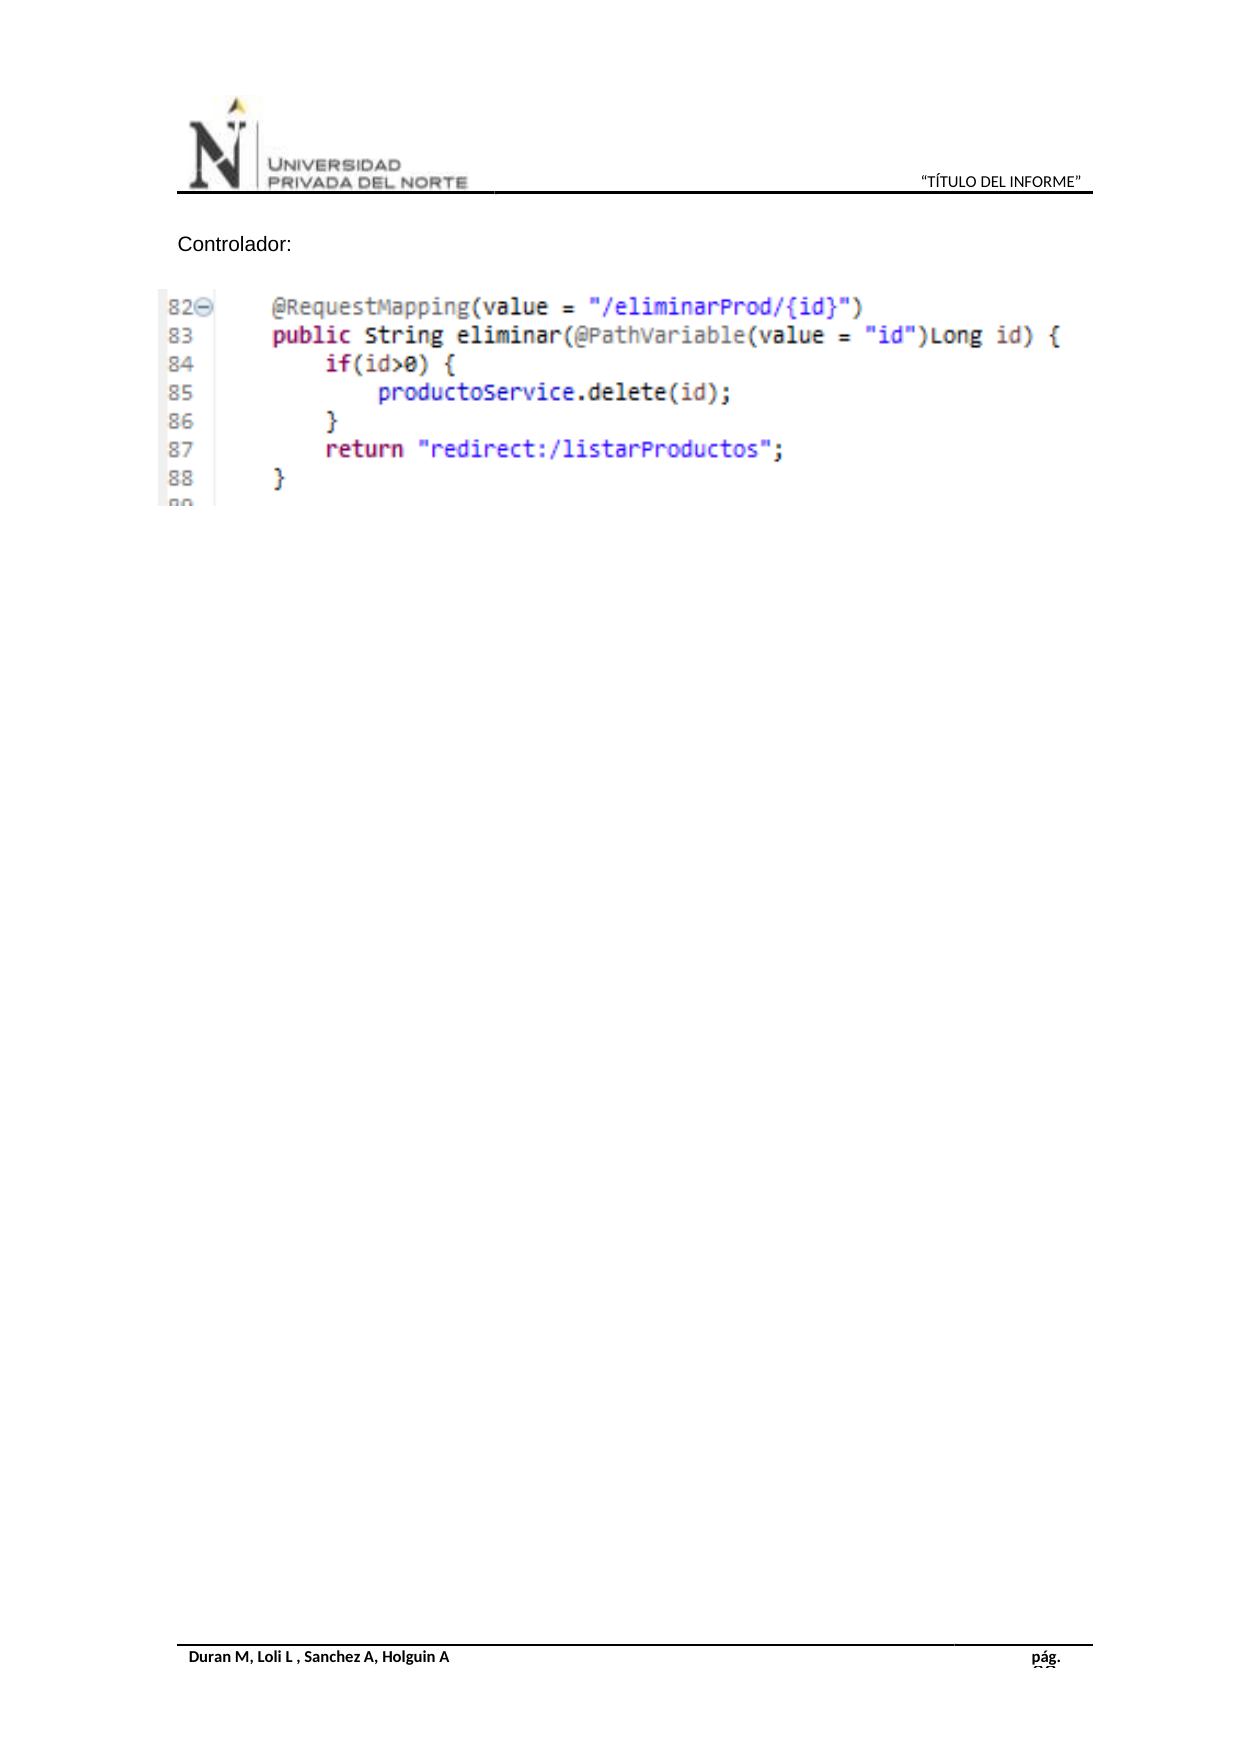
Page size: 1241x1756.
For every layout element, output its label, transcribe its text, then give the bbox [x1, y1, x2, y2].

picture [188, 95, 469, 191]
picture [157, 289, 1085, 506]
text Controlador: [177, 232, 1180, 256]
